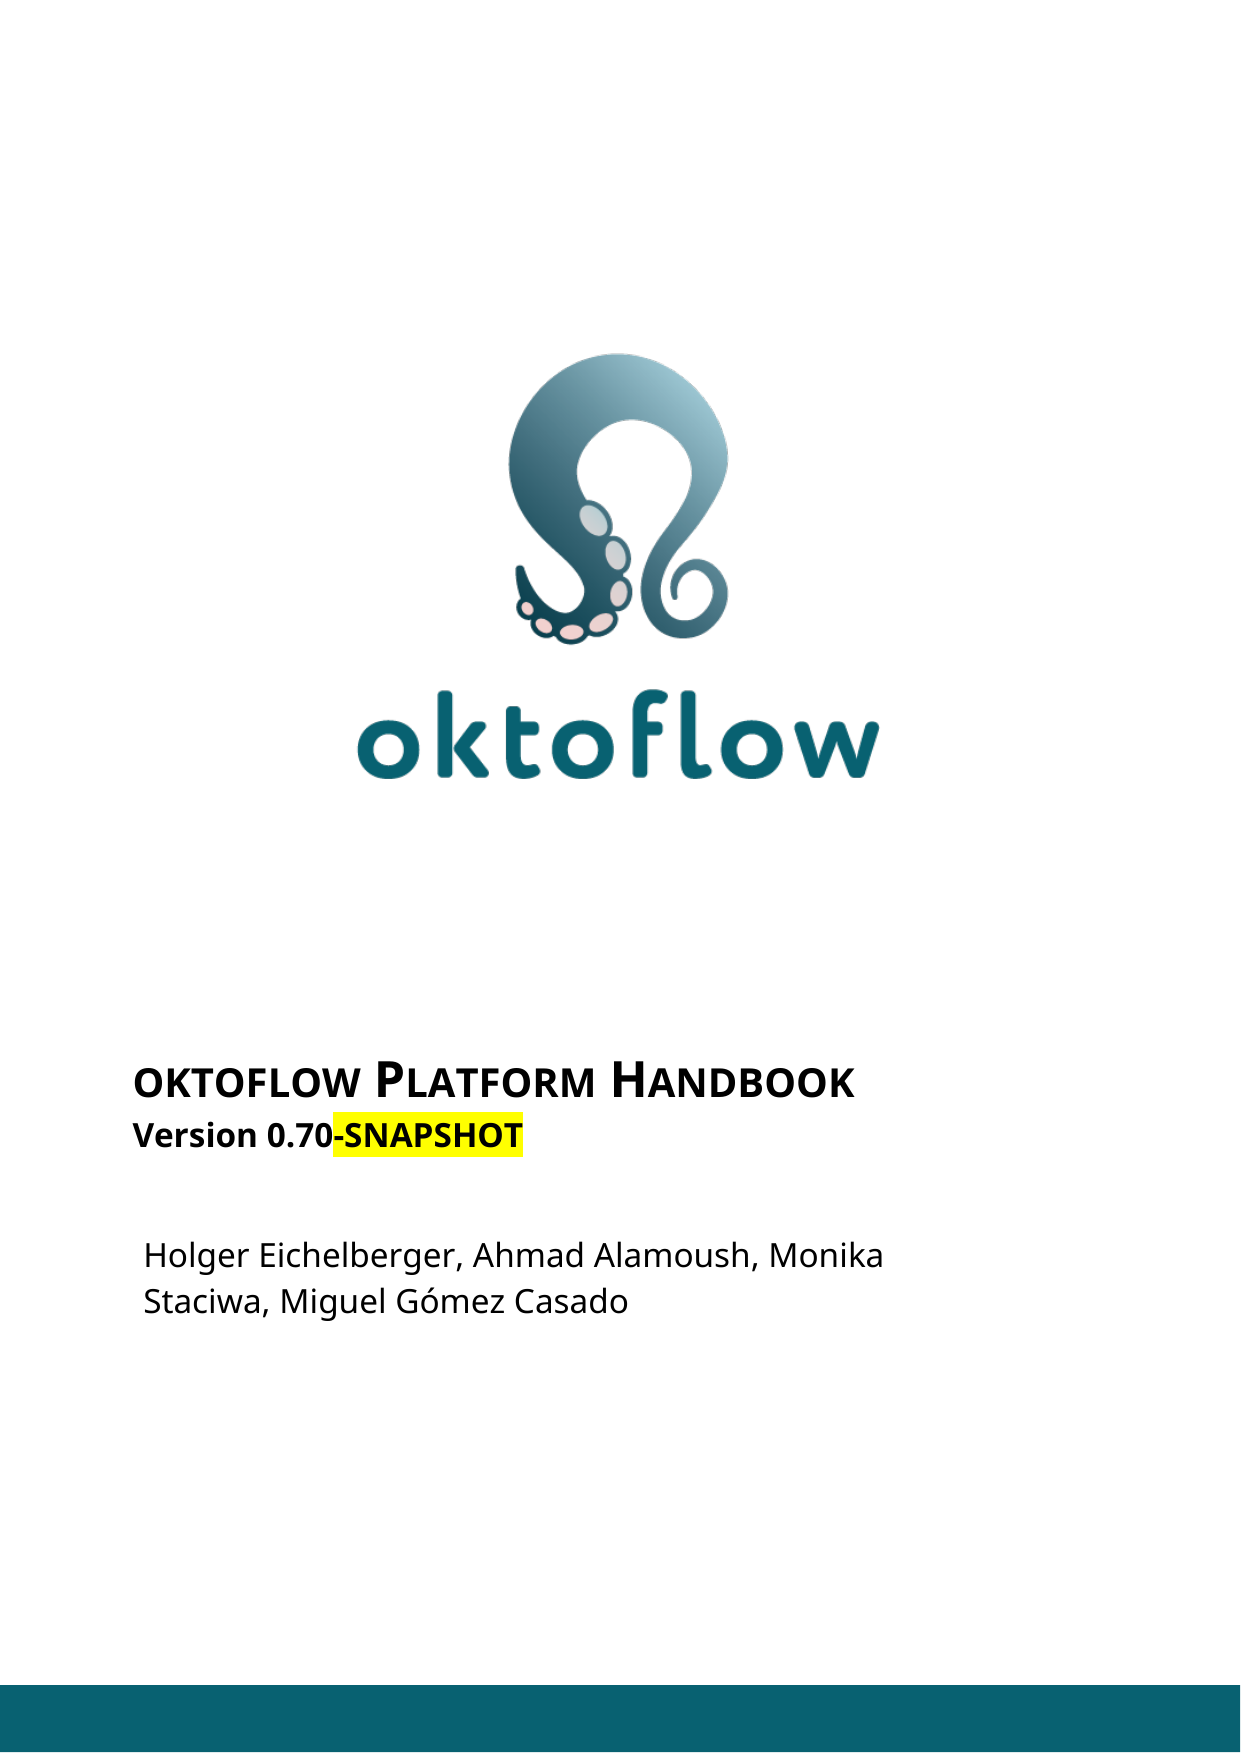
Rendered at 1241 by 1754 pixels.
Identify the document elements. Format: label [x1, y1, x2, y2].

picture [295, 272, 942, 830]
